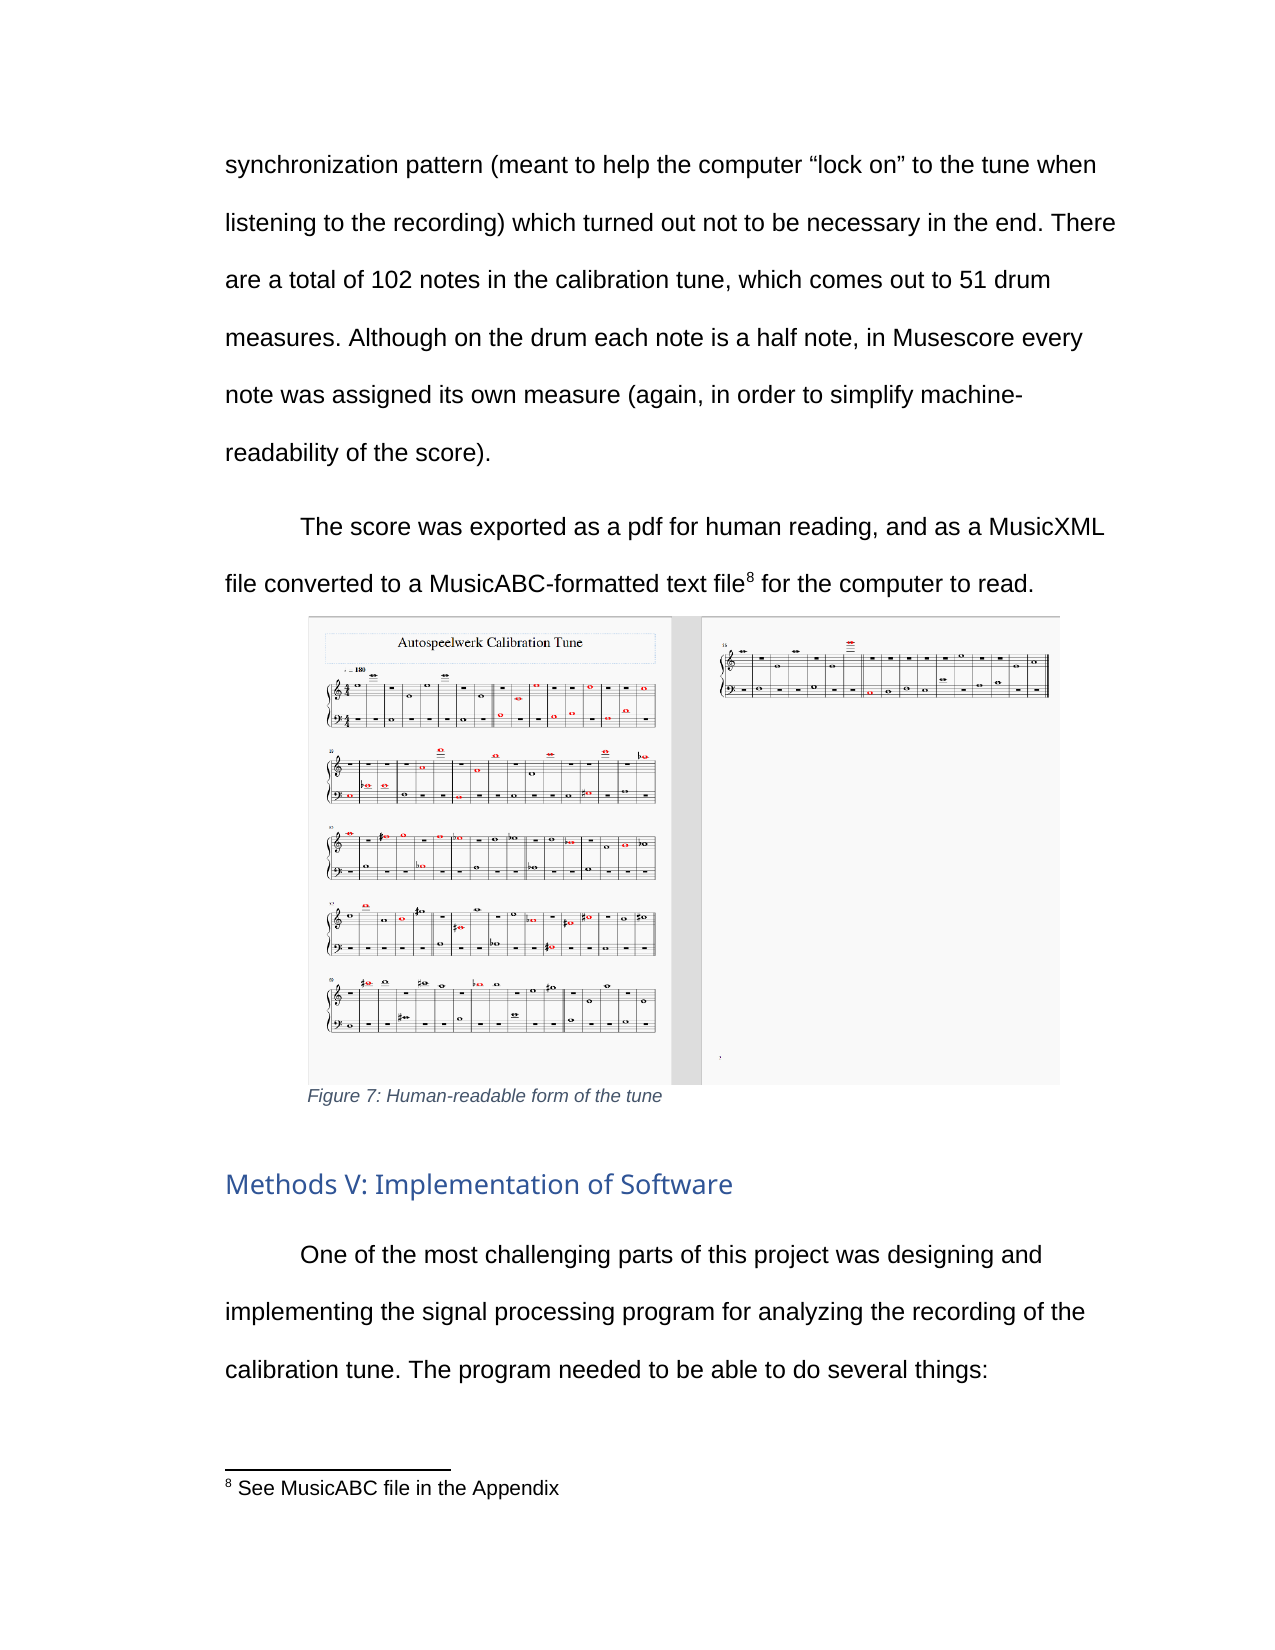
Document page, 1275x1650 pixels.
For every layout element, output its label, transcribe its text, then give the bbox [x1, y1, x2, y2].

text The score was exported as a pdf for human reading, and as a MusicXML file converted to a MusicABC-formatted text file for the computer to read. [225, 512, 1125, 598]
subtitle Methods V: Implementation of Software [225, 717, 1125, 1239]
picture [307, 616, 1060, 1085]
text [225, 150, 1125, 466]
text One of the most challenging parts of this project was designing and implementing the signal processing program for analyzing the recording of the calibration tune. The program needed to be able to do several things: [225, 1276, 1125, 1420]
